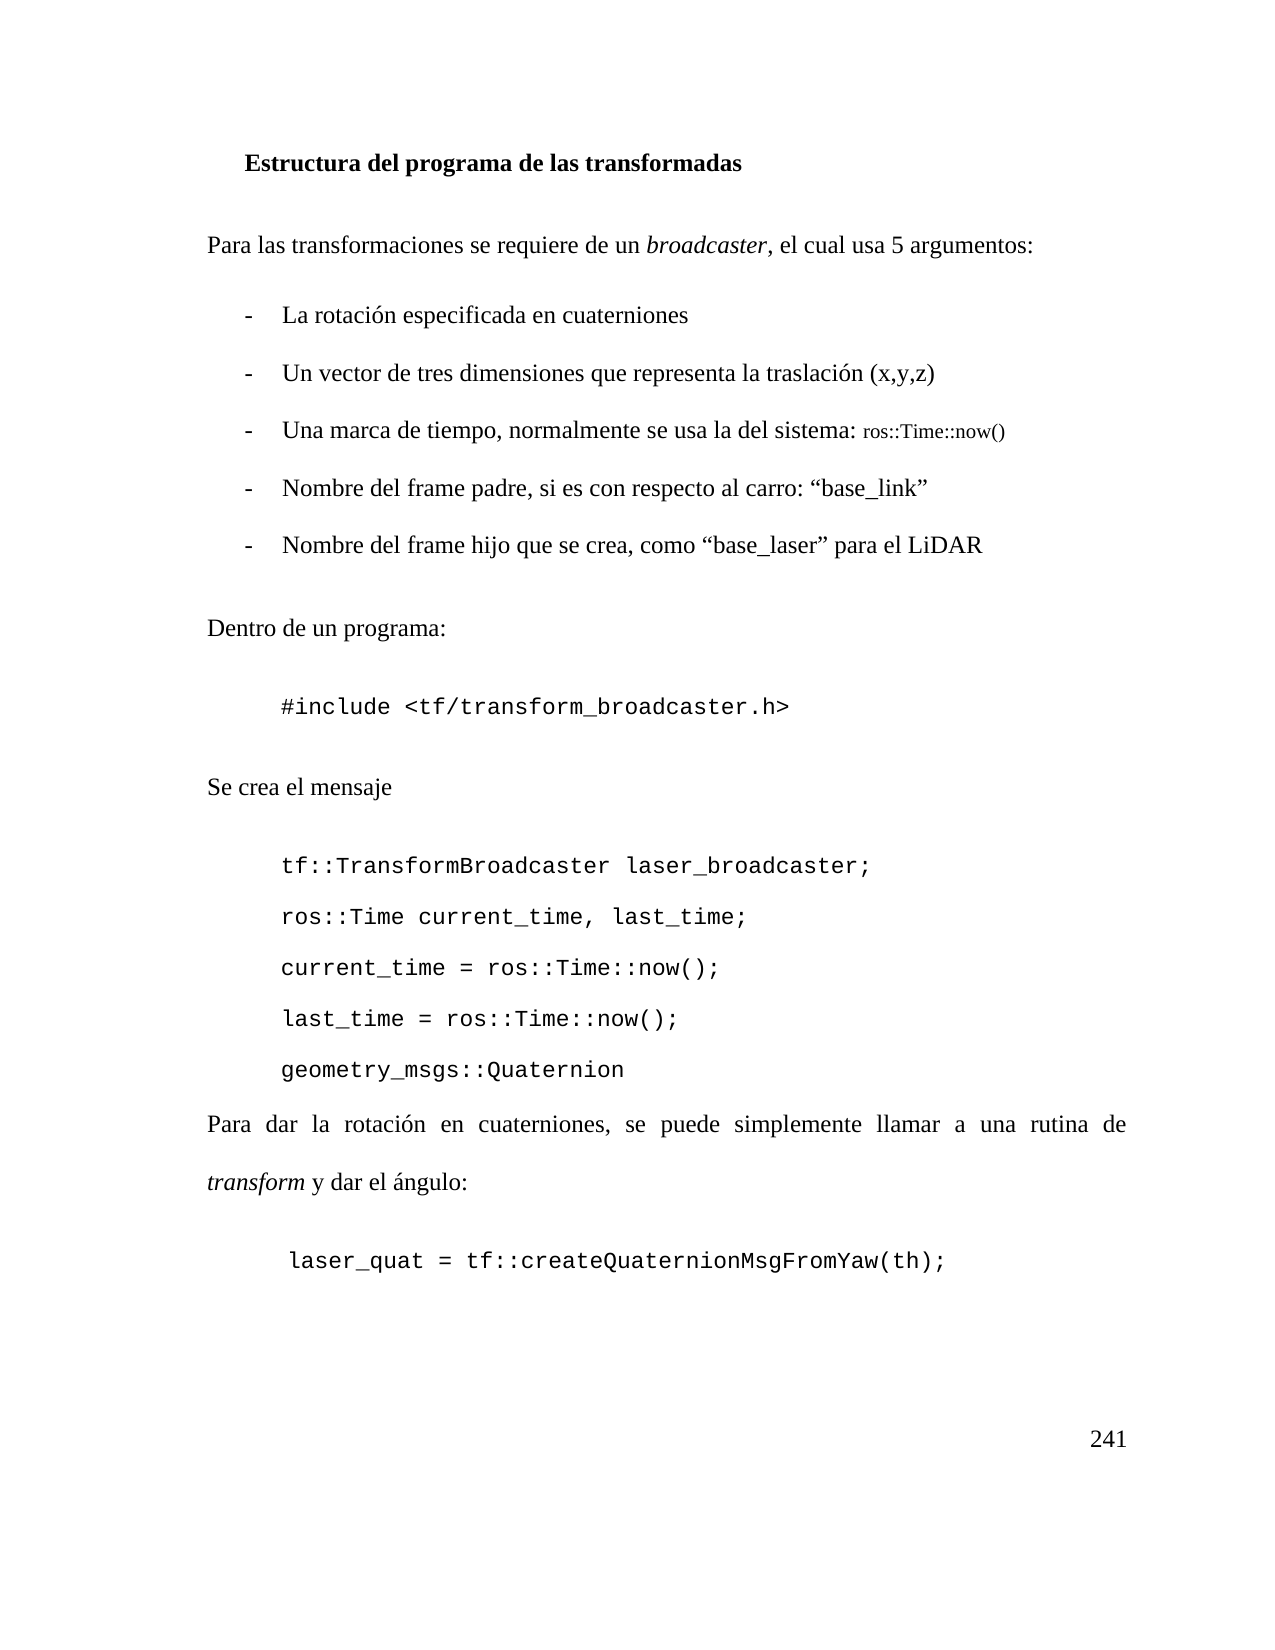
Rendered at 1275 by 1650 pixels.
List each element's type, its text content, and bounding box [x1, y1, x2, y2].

list La rotación especificada en cuaterniones [244, 300, 1127, 329]
text last_time = ros::Time::now(); [207, 1007, 1127, 1033]
text laser_quat = tf::createQuaternionMsgFromYaw(th); [207, 1249, 1127, 1275]
text Se crea el mensaje [207, 772, 1127, 801]
text #include <tf/transform_broadcaster.h> [207, 695, 1127, 721]
text Para las transformaciones se requiere de un broadcaster, el cual usa 5 argumentos: [207, 230, 1127, 259]
text current_time = ros::Time::now(); [207, 956, 1127, 982]
text geometry_msgs::Quaternion [207, 1058, 1127, 1084]
list Nombre del frame hijo que se crea, como “base_laser” para el LiDAR [244, 530, 1127, 559]
text Estructura del programa de las transformadas [207, 148, 1127, 176]
list Un vector de tres dimensiones que representa la traslación (x,y,z) [244, 358, 1127, 386]
text Para dar la rotación en cuaterniones, se puede simplemente llamar a una rutina de transform y dar el ángulo: [207, 1109, 1127, 1196]
text Dentro de un programa: [207, 613, 1127, 641]
list Una marca de tiempo, normalmente se usa la del sistema: ros::Time::now() [244, 415, 1127, 444]
text ros::Time current_time, last_time; [207, 906, 1127, 931]
list Nombre del frame padre, si es con respecto al carro: “base_link” [244, 473, 1127, 501]
text tf::TransformBroadcaster laser_broadcaster; [207, 854, 1127, 881]
